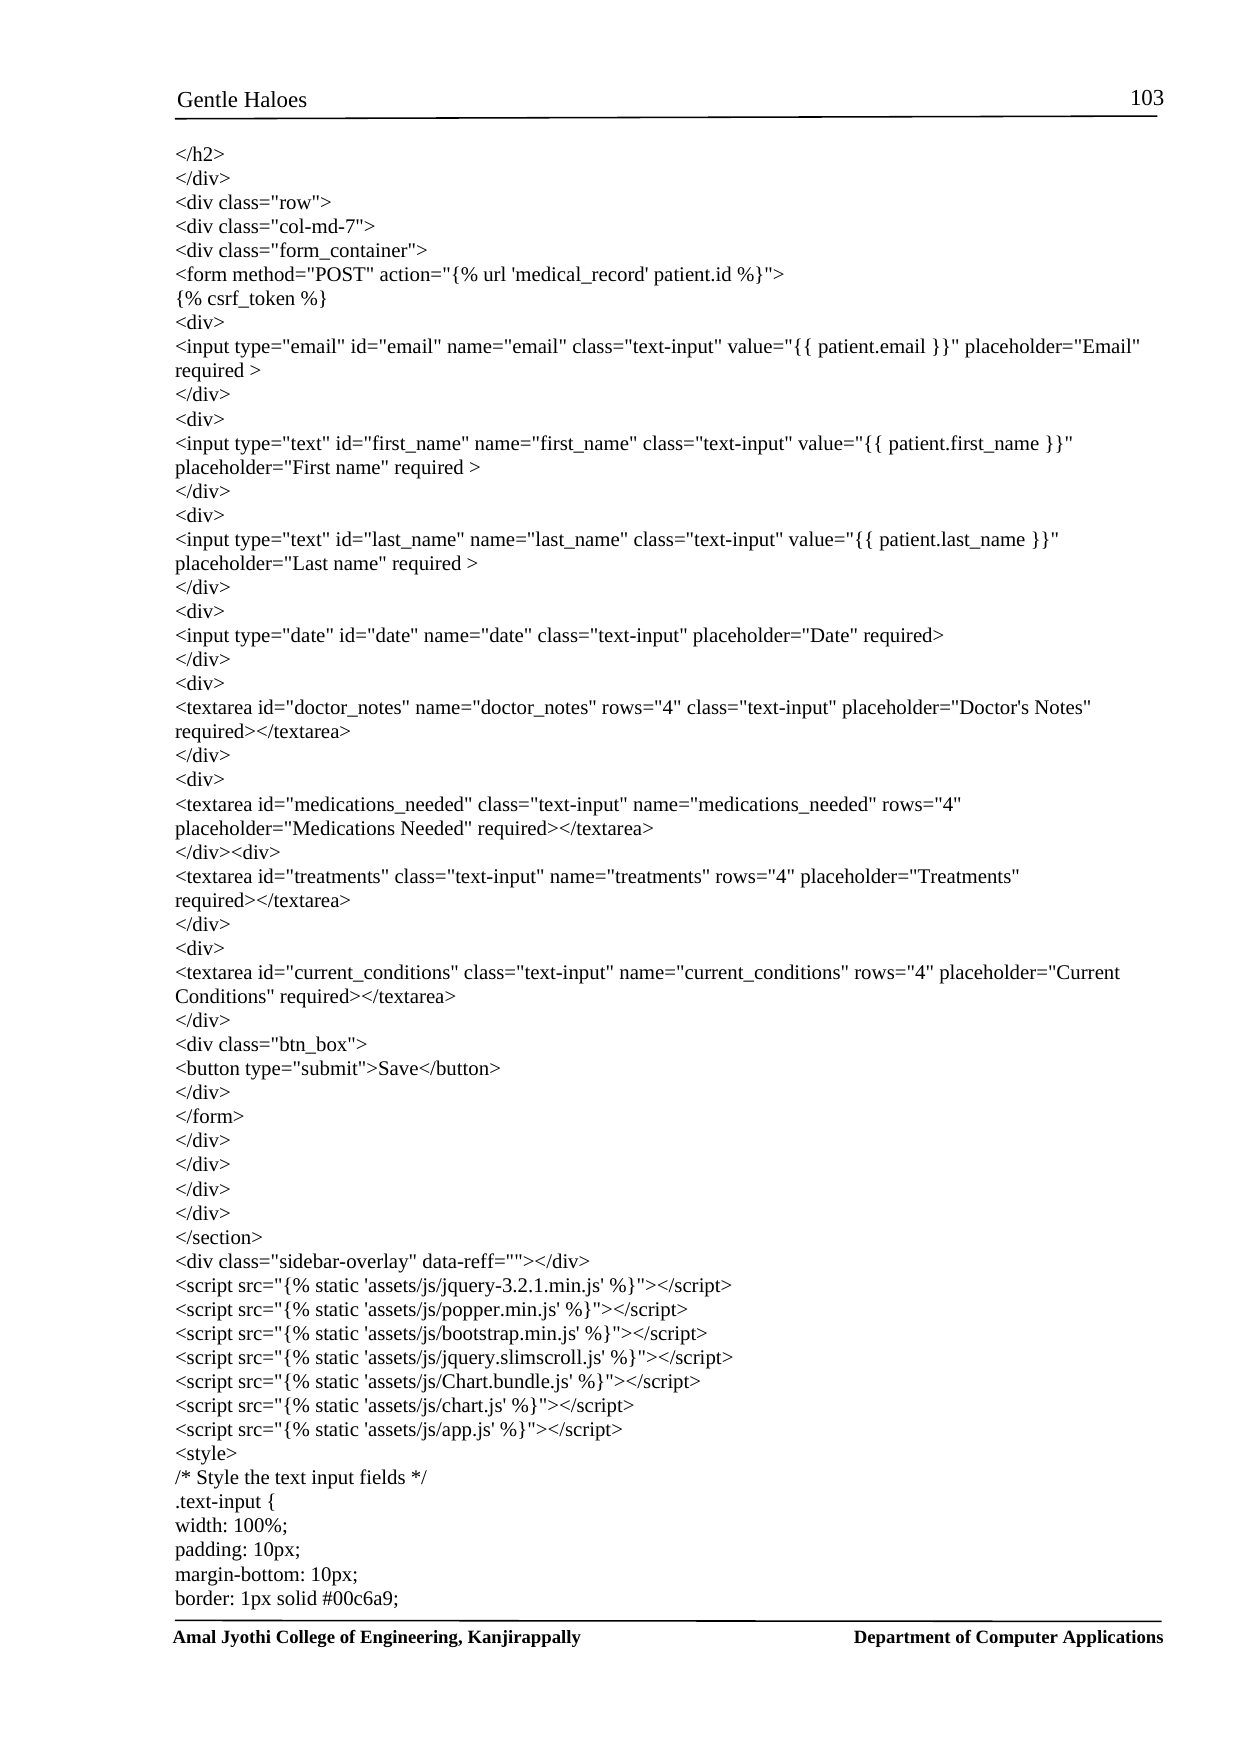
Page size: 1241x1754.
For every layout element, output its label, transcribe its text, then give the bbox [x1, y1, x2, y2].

text <div class="form_container"> [175, 238, 1162, 262]
text </div><div> [175, 839, 1162, 864]
text <div class="row"> [175, 190, 1162, 214]
text </div> [175, 1201, 1162, 1224]
text <script src="{% static 'assets/js/app.js' %}"></script> [175, 1417, 1162, 1441]
text <input type="email" id="email" name="email" class="text-input" value="{{ patient.email }}" placeholder="Email" required > [175, 334, 1162, 382]
text </div> [175, 1008, 1162, 1032]
text </div> [175, 912, 1162, 936]
text <div> [175, 503, 1162, 527]
text </section> [175, 1224, 1162, 1249]
text <input type="text" id="first_name" name="first_name" class="text-input" value="{{ patient.first_name }}" placeholder="First name" required > [175, 431, 1162, 479]
text <div class="col-md-7"> [175, 214, 1162, 238]
text width: 100%; [175, 1513, 1162, 1537]
text <form method="POST" action="{% url 'medical_record' patient.id %}"> [175, 262, 1162, 286]
text padding: 10px; [175, 1537, 1162, 1561]
text </div> [175, 575, 1162, 599]
text <textarea id="medications_needed" class="text-input" name="medications_needed" rows="4" placeholder="Medications Needed" required></textarea> [175, 791, 1162, 839]
text <script src="{% static 'assets/js/bootstrap.min.js' %}"></script> [175, 1321, 1162, 1345]
text <script src="{% static 'assets/js/jquery-3.2.1.min.js' %}"></script> [175, 1273, 1162, 1297]
text </h2> [175, 142, 1162, 166]
text </div> [175, 1080, 1162, 1104]
text border: 1px solid #00c6a9; [175, 1586, 1162, 1609]
text </div> [175, 1128, 1162, 1152]
text <input type="text" id="last_name" name="last_name" class="text-input" value="{{ patient.last_name }}" placeholder="Last name" required > [175, 527, 1162, 575]
text margin-bottom: 10px; [175, 1561, 1162, 1586]
text <div> [175, 671, 1162, 695]
text <script src="{% static 'assets/js/jquery.slimscroll.js' %}"></script> [175, 1345, 1162, 1369]
text <input type="date" id="date" name="date" class="text-input" placeholder="Date" required> [175, 623, 1162, 647]
text <script src="{% static 'assets/js/chart.js' %}"></script> [175, 1393, 1162, 1417]
text <div> [175, 599, 1162, 623]
text <div class="sidebar-overlay" data-reff=""></div> [175, 1249, 1162, 1273]
text <script src="{% static 'assets/js/Chart.bundle.js' %}"></script> [175, 1369, 1162, 1393]
text {% csrf_token %} [175, 286, 1162, 310]
text <div> [175, 936, 1162, 960]
text </div> [175, 647, 1162, 671]
text </div> [175, 166, 1162, 190]
text <textarea id="current_conditions" class="text-input" name="current_conditions" rows="4" placeholder="Current Conditions" required></textarea> [175, 960, 1162, 1008]
text <script src="{% static 'assets/js/popper.min.js' %}"></script> [175, 1297, 1162, 1321]
text </div> [175, 743, 1162, 767]
text .text-input { [175, 1489, 1162, 1513]
text </div> [175, 479, 1162, 503]
text </form> [175, 1104, 1162, 1128]
text <button type="submit">Save</button> [175, 1056, 1162, 1080]
text <textarea id="treatments" class="text-input" name="treatments" rows="4" placeholder="Treatments" required></textarea> [175, 864, 1162, 912]
text <style> [175, 1441, 1162, 1465]
text <textarea id="doctor_notes" name="doctor_notes" rows="4" class="text-input" placeholder="Doctor's Notes" required></textarea> [175, 695, 1162, 743]
text </div> [175, 1152, 1162, 1176]
text <div class="btn_box"> [175, 1032, 1162, 1056]
text /* Style the text input fields */ [175, 1465, 1162, 1489]
text </div> [175, 1176, 1162, 1201]
text <div> [175, 406, 1162, 431]
text </div> [175, 382, 1162, 406]
text <div> [175, 767, 1162, 791]
text <div> [175, 310, 1162, 334]
